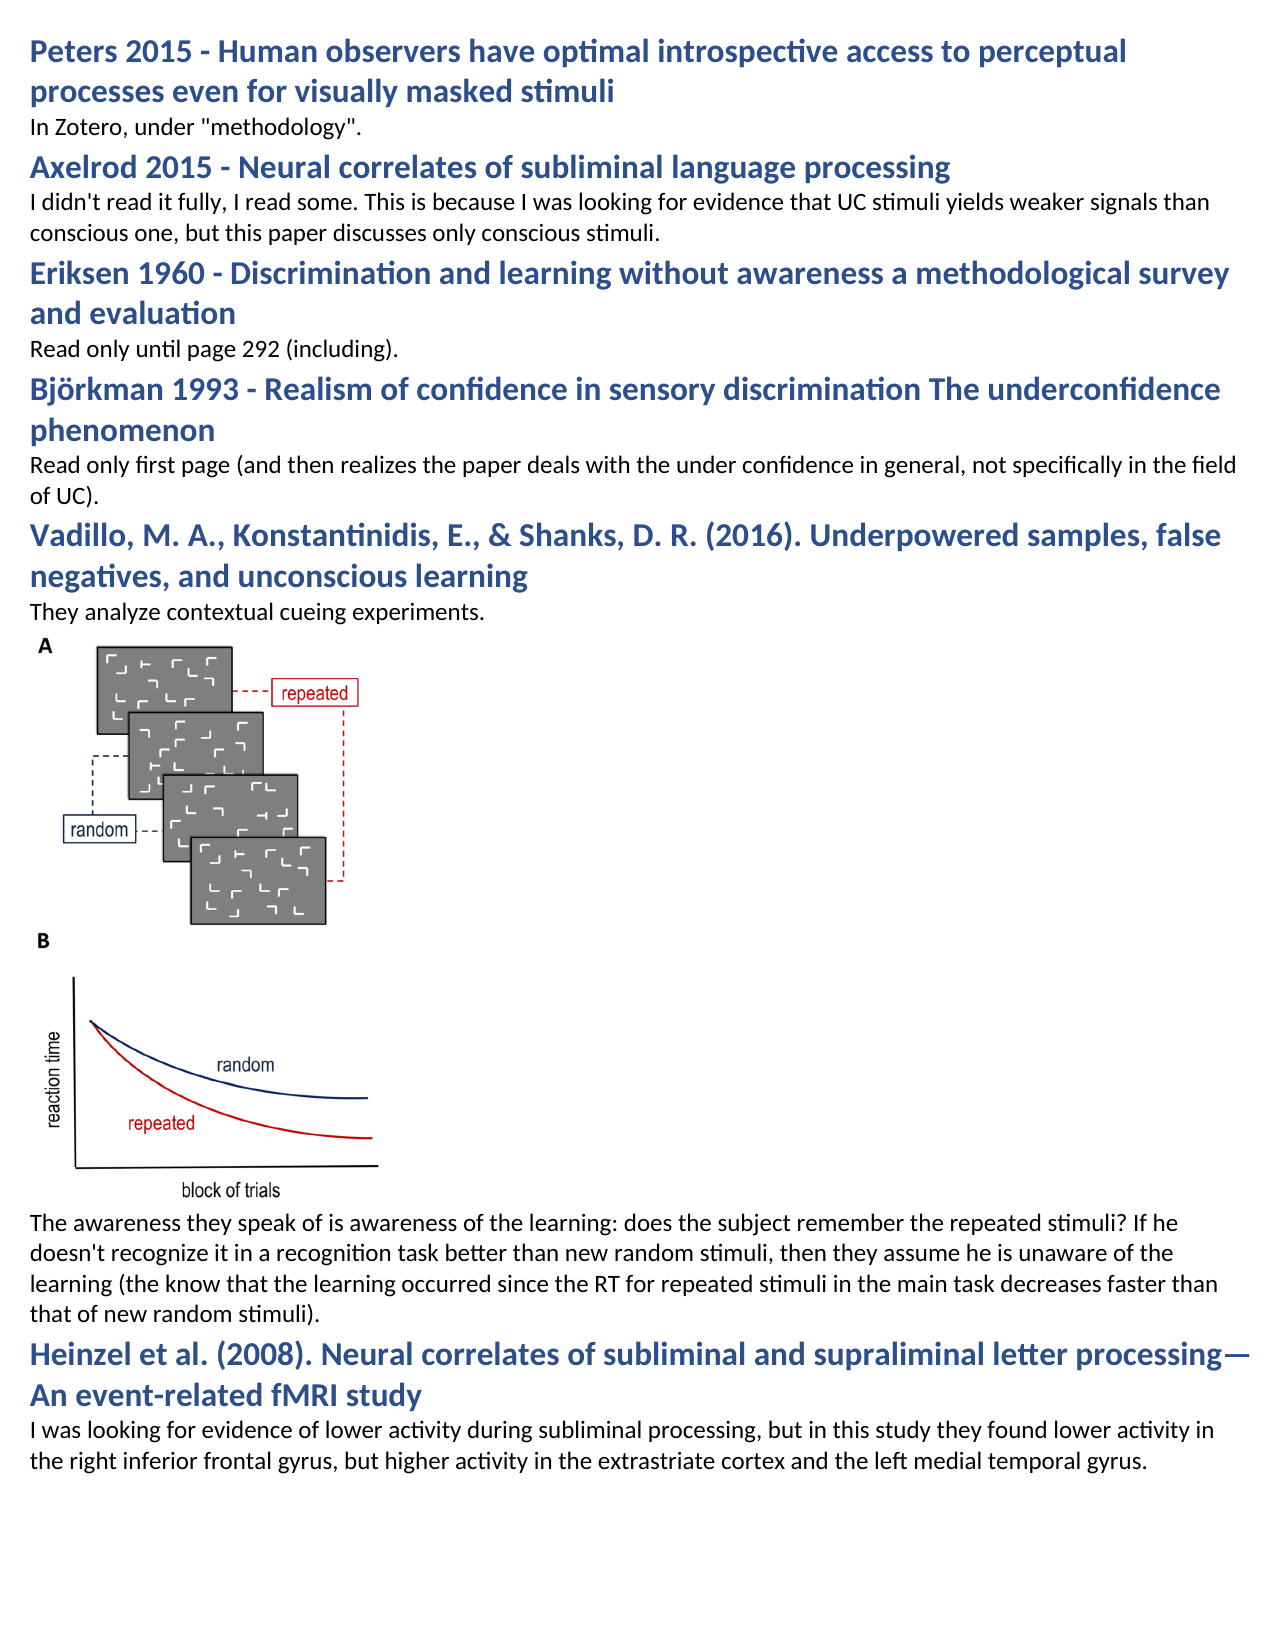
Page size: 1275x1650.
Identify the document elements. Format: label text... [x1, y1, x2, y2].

text The awareness they speak of is awareness of the learning: does the subject remember the repeated stimuli? If he doesn't recognize it in a recognition task better than new random stimuli, then they assume he is unaware of the learning (the know that the learning occurred since the RT for repeated stimuli in the main task decreases faster than that of new random stimuli). [29, 1207, 1255, 1329]
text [29, 111, 1255, 142]
subtitle Heinzel et al. (2008). Neural correlates of subliminal and supraliminal letter processing—An event-related fMRI study [422, 1333, 1255, 1415]
picture [29, 626, 391, 1207]
subtitle Peters 2015 - Human observers have optimal introspective access to perceptual processes even for visually masked stimuli [29, 29, 1255, 111]
text I was looking for evidence of lower activity during subliminal processing, but in this study they found lower activity in the right inferior frontal gyrus, but higher activity in the extrastriate cortex and the left medial temporal gyrus. [29, 1415, 1255, 1476]
subtitle Björkman 1993 - Realism of confidence in sensory discrimination The underconfidence phenomenon [29, 368, 1255, 449]
text Read only until page 292 (including). [29, 333, 1255, 364]
text Read only first page (and then realizes the paper deals with the under confidence in general, not specifically in the field of UC). [29, 449, 1255, 510]
text I didn't read it fully, I read some. This is because I was looking for evidence that UC stimuli yields weaker signals than conscious one, but this paper discusses only conscious stimuli. [29, 186, 1255, 247]
subtitle Axelrod 2015 - Neural correlates of subliminal language processing [29, 146, 1255, 186]
subtitle Eriksen 1960 - Discrimination and learning without awareness a methodological survey and evaluation [29, 252, 1255, 333]
subtitle Vadillo, M. A., Konstantinidis, E., & Shanks, D. R. (2016). Underpowered samples, false negatives, and unconscious learning [29, 514, 1255, 596]
text They analyze contextual cueing experiments. [29, 596, 1255, 626]
